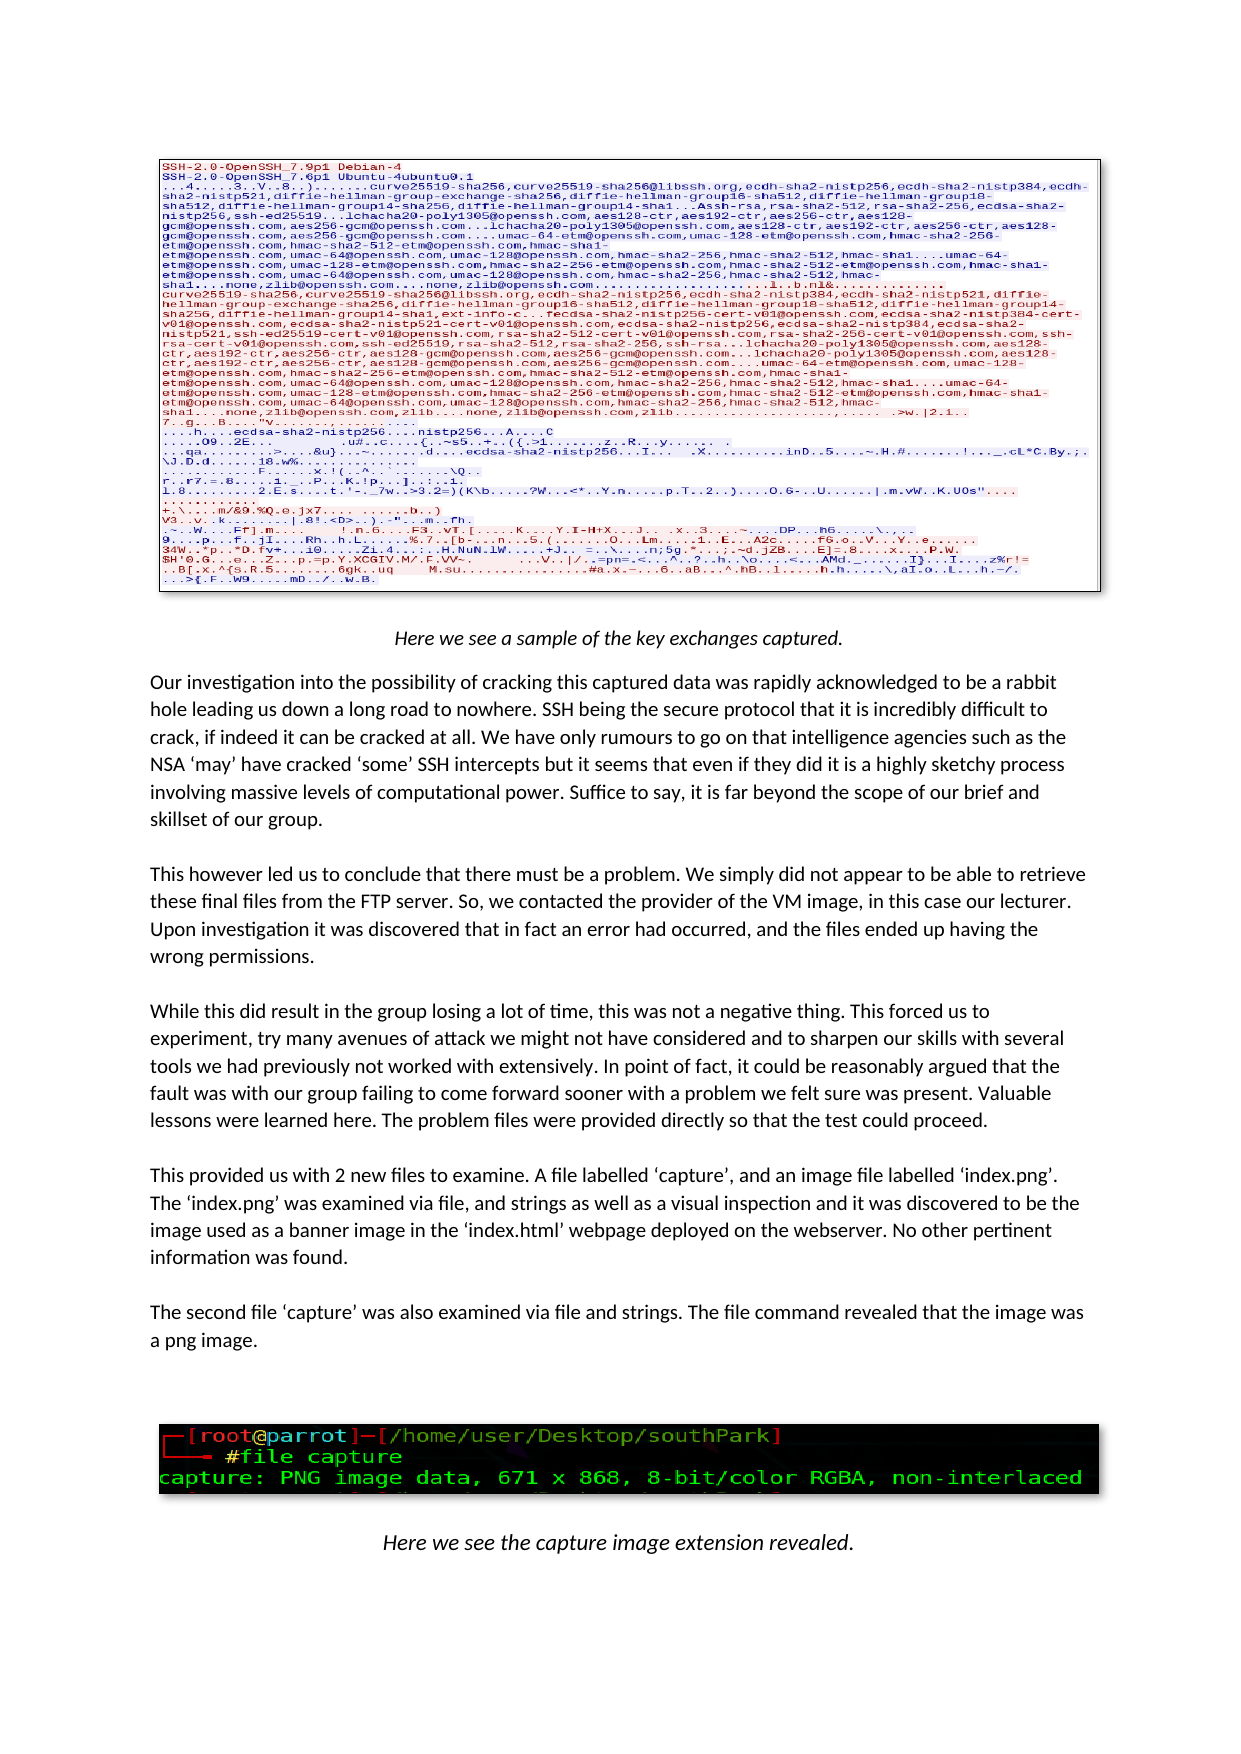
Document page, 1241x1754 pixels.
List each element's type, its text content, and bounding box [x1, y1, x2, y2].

text Our investigation into the possibility of cracking this captured data was rapidly acknowledged to be a rabbit hole leading us down a long road to nowhere. SSH being the secure protocol that it is incredibly difficult to crack, if indeed it can be cracked at all. We have only rumours to go on that intelligence agencies such as the NSA ‘may’ have cracked ‘some’ SSH intercepts but it seems that even if they did it is a highly sketchy process involving massive levels of computational power. Suffice to say, it is far beyond the scope of our brief and skillset of our group. This however led us to conclude that there must be a problem. We simply did not appear to be able to retrieve these final files from the FTP server. So, we contacted the provider of the VM image, in this case our lecturer. Upon investigation it was discovered that in fact an error had occurred, and the files ended up having the wrong permissions. While this did result in the group losing a lot of time, this was not a negative thing. This forced us to experiment, try many avenues of attack we might not have considered and to sharpen our skills with several tools we had previously not worked with extensively. In point of fact, it could be reasonably argued that the fault was with our group failing to come forward sooner with a problem we felt sure was present. Valuable lessons were learned here. The problem files were provided directly so that the test could proceed. This provided us with 2 new files to examine. A file labelled ‘capture’, and an image file labelled ‘index.png’. The ‘index.png’ was examined via file, and strings as well as a visual inspection and it was discovered to be the image used as a banner image in the ‘index.html’ webpage deployed on the webserver. No other pertinent information was found. The second file ‘capture’ was also examined via file and strings. The file command revealed that the image was a png image. [150, 669, 1090, 1352]
picture [160, 160, 1100, 591]
text Here we see a sample of the key exchanges captured. [150, 625, 1090, 651]
text Here we see the capture image extension revealed. [150, 1528, 1090, 1586]
picture [160, 1425, 1098, 1493]
